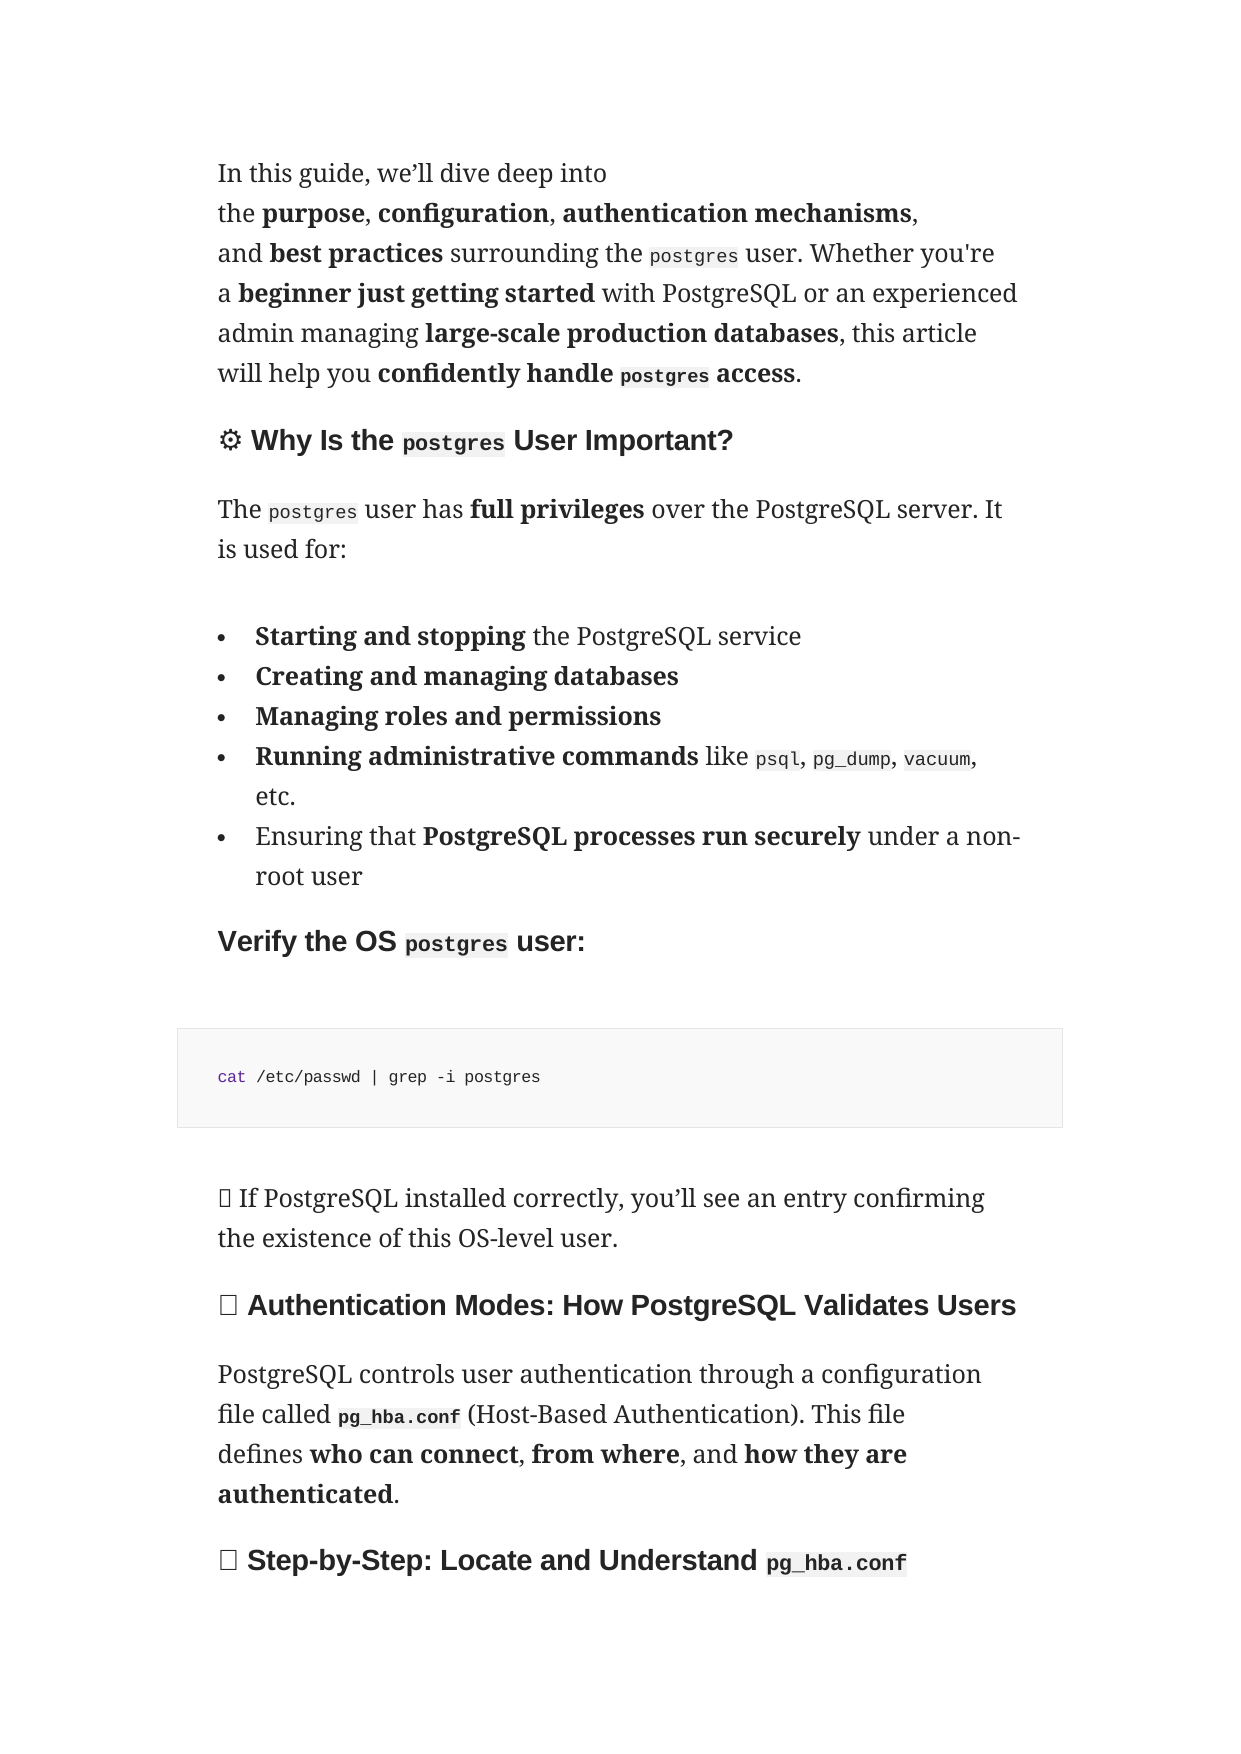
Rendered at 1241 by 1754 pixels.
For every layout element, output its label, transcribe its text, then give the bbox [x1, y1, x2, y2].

list Starting and stopping the PostgreSQL service [218, 613, 1023, 653]
subtitle ⚙️ Why Is the postgres User Important? [217, 419, 1023, 457]
subtitle 📁 Step-by-Step: Locate and Understand pg_hba.conf [217, 1539, 1023, 1577]
list Ensuring that PostgreSQL processes run securely under a non-root user [218, 813, 1023, 893]
text ✅ If PostgreSQL installed correctly, you’ll see an entry confirming the existence of this OS-level user. [217, 1174, 1023, 1254]
text The postgres user has full privileges over the PostgreSQL server. It is used for: [217, 486, 1023, 566]
list Managing roles and permissions [218, 693, 1023, 733]
text PostgreSQL controls user authentication through a configuration file called pg_hba.conf (Host-Based Authentication). This file defines who can connect, from where, and how they are authenticated. [217, 1350, 1023, 1510]
text cat /etc/passwd | grep -i postgres [178, 1029, 1062, 1127]
list Running administrative commands like psql, pg_dump, vacuum, etc. [218, 733, 1023, 813]
text In this guide, we’ll dive deep into the purpose, configuration, authentication mechanisms, and best practices surrounding the postgres user. Whether you're a beginner just getting started with PostgreSQL or an experienced admin managing large-scale production databases, this article will help you confidently handle postgres access. [217, 150, 1023, 390]
list Creating and managing databases [218, 653, 1023, 693]
subtitle 🔐 Authentication Modes: How PostgreSQL Validates Users [217, 1284, 1023, 1321]
subtitle Verify the OS postgres user: [217, 920, 1023, 958]
